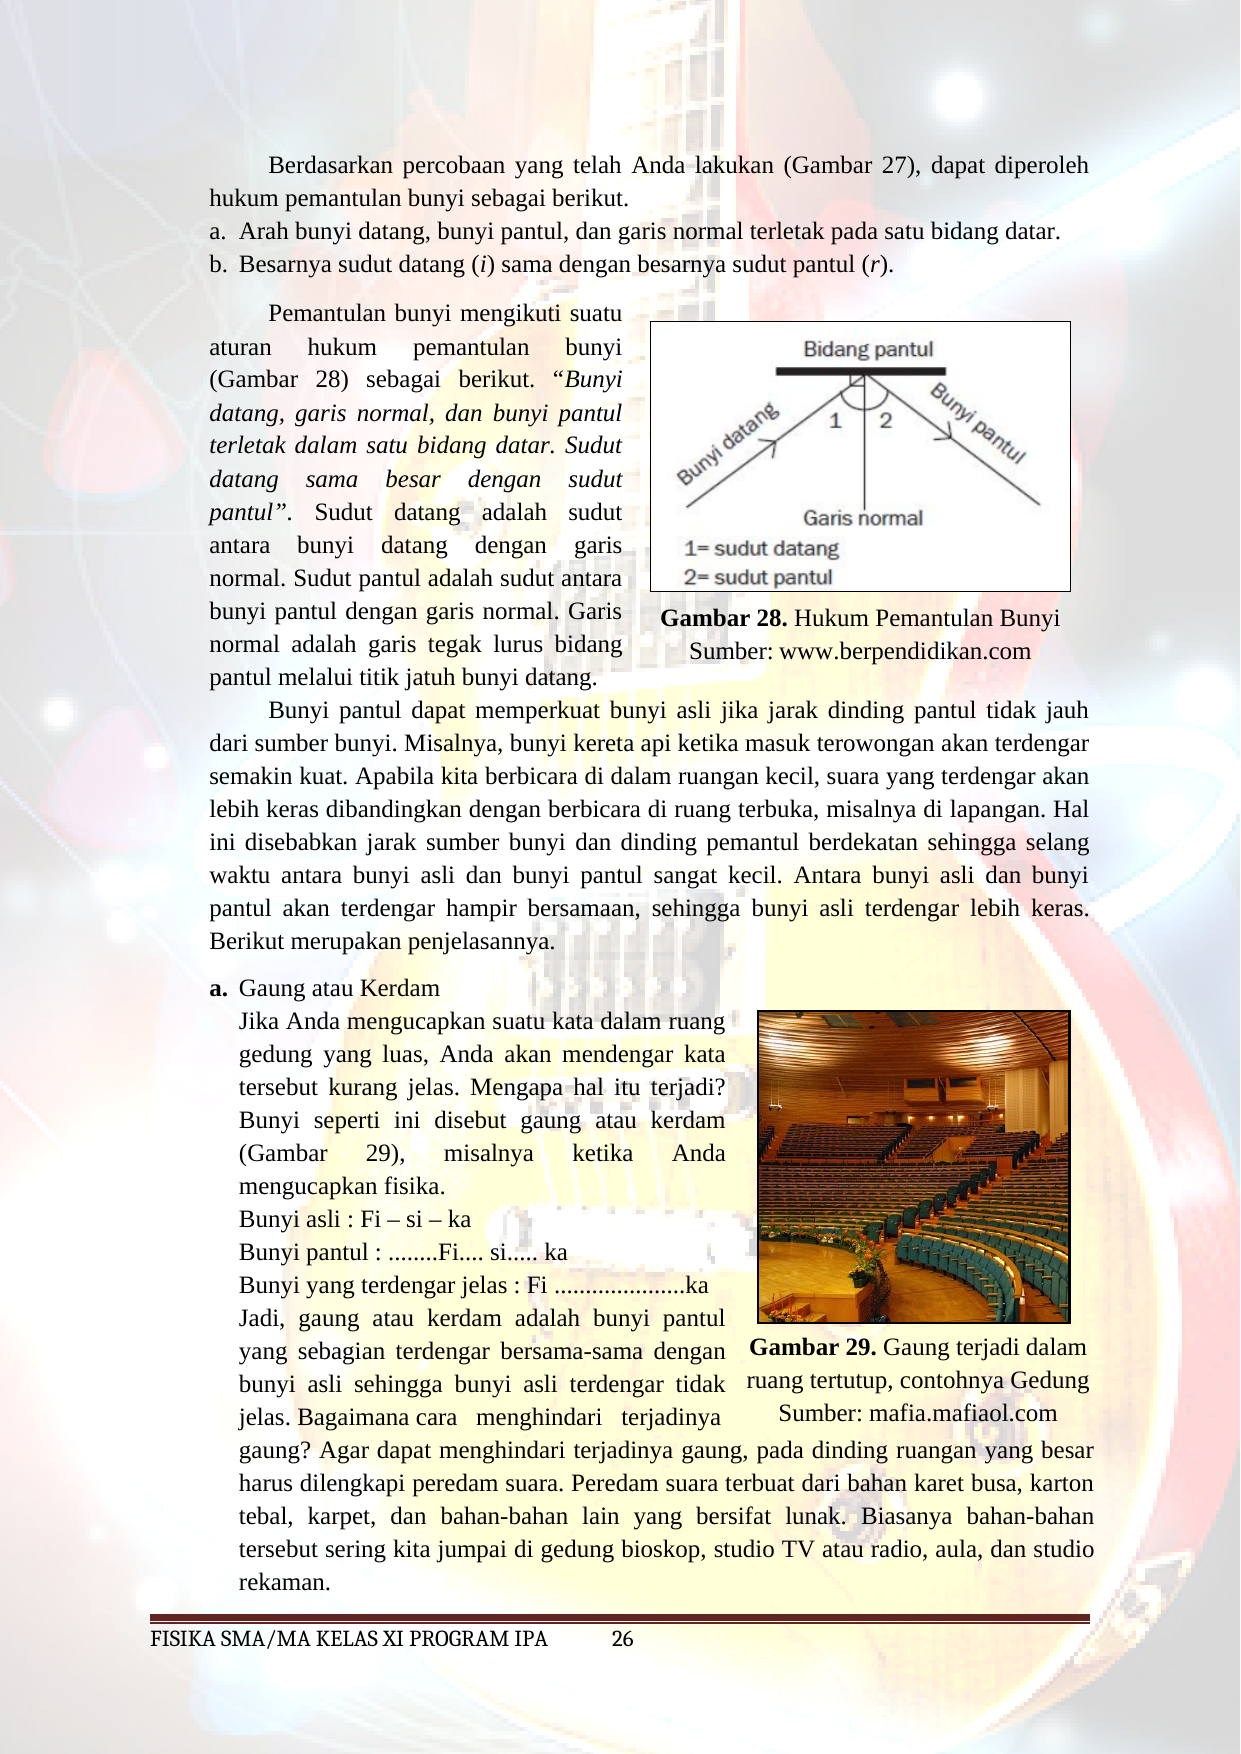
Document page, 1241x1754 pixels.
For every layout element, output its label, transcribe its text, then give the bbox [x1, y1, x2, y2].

picture [651, 322, 1070, 591]
text gaung? Agar dapat menghindari terjadinya gaung, pada dinding ruangan yang besar harus dilengkapi peredam suara. Peredam suara terbuat dari bahan karet busa, karton tebal, karpet, dan bahan-bahan lain yang bersifat lunak. Biasanya bahan-bahan tersebut sering kita jumpai di gedung bioskop, studio TV atau radio, aula, dan studio rekaman. [239, 1435, 1095, 1596]
list Gaung atau Kerdam [209, 973, 1090, 1001]
picture [759, 1012, 1068, 1322]
text Bunyi yang terdengar jelas : Fi .....................ka [239, 1270, 726, 1299]
text Bunyi pantul dapat memperkuat bunyi asli jika jarak dinding pantul tidak jauh dari sumber bunyi. Misalnya, bunyi kereta api ketika masuk terowongan akan terdengar semakin kuat. Apabila kita berbicara di dalam ruangan kecil, suara yang terdengar akan lebih keras dibandingkan dengan berbicara di ruang terbuka, misalnya di lapangan. Hal ini disebabkan jarak sumber bunyi dan dinding pemantul berdekatan sehingga selang waktu antara bunyi asli dan bunyi pantul sangat kecil. Antara bunyi asli dan bunyi pantul akan terdengar hampir bersamaan, sehingga bunyi asli terdengar lebih keras. Berikut merupakan penjelasannya. [209, 695, 1090, 955]
list Berdasarkan percobaan yang telah Anda lakukan (Gambar 27), dapat diperoleh hukum pemantulan bunyi sebagai berikut. [209, 150, 1090, 212]
list Arah bunyi datang, bunyi pantul, dan garis normal terletak pada satu bidang datar. [209, 216, 1090, 245]
text Bunyi pantul : ........Fi.... si..... ka [239, 1237, 726, 1266]
text Jadi, gaung atau kerdam adalah bunyi pantul yang sebagian terdengar bersama-sama dengan bunyi asli sehingga bunyi asli terdengar tidak jelas. Bagaimana cara menghindari terjadinya [239, 1303, 726, 1431]
text Bunyi asli : Fi – si – ka [239, 1204, 726, 1233]
list Jika Anda mengucapkan suatu kata dalam ruang gedung yang luas, Anda akan mendengar kata tersebut kurang jelas. Mengapa hal itu terjadi? Bunyi seperti ini disebut gaung atau kerdam (Gambar 29), misalnya ketika Anda mengucapkan fisika. [239, 1006, 726, 1199]
text Pemantulan bunyi mengikuti suatu aturan hukum pemantulan bunyi (Gambar 28) sebagai berikut. “Bunyi datang, garis normal, dan bunyi pantul terletak dalam satu bidang datar. Sudut datang sama besar dengan sudut pantul”. Sudut datang adalah sudut antara bunyi datang dengan garis normal. Sudut pantul adalah sudut antara bunyi pantul dengan garis normal. Garis normal adalah garis tegak lurus bidang pantul melalui titik jatuh bunyi datang. [209, 298, 622, 691]
list Besarnya sudut datang (i) sama dengan besarnya sudut pantul (r). [209, 249, 1090, 278]
